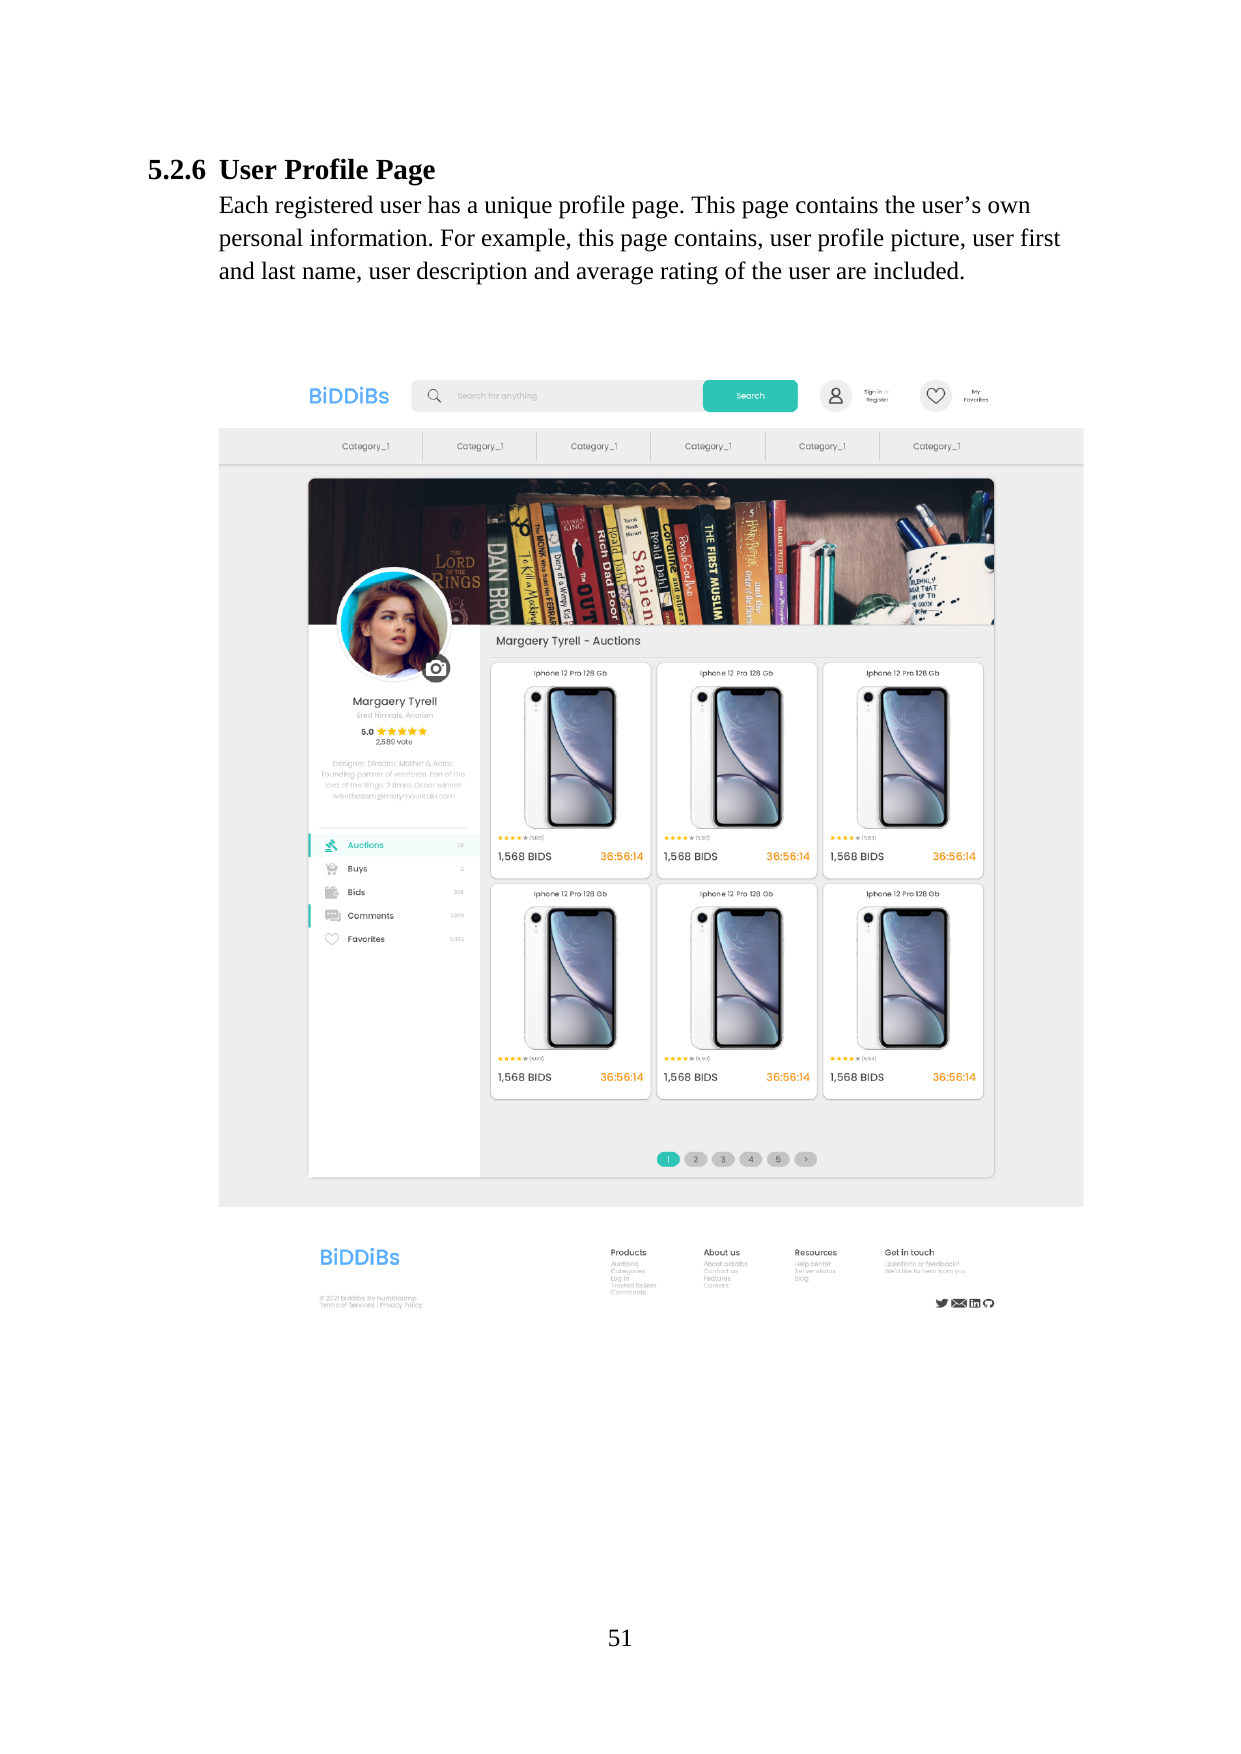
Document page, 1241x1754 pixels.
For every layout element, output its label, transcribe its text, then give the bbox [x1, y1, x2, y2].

subtitle User Profile Page [148, 152, 1093, 185]
picture [218, 364, 1084, 1333]
text Each registered user has a unique profile page. This page contains the user’s own personal information. For example, this page contains, user profile picture, user first and last name, user description and average rating of the user are included. [218, 190, 1093, 285]
